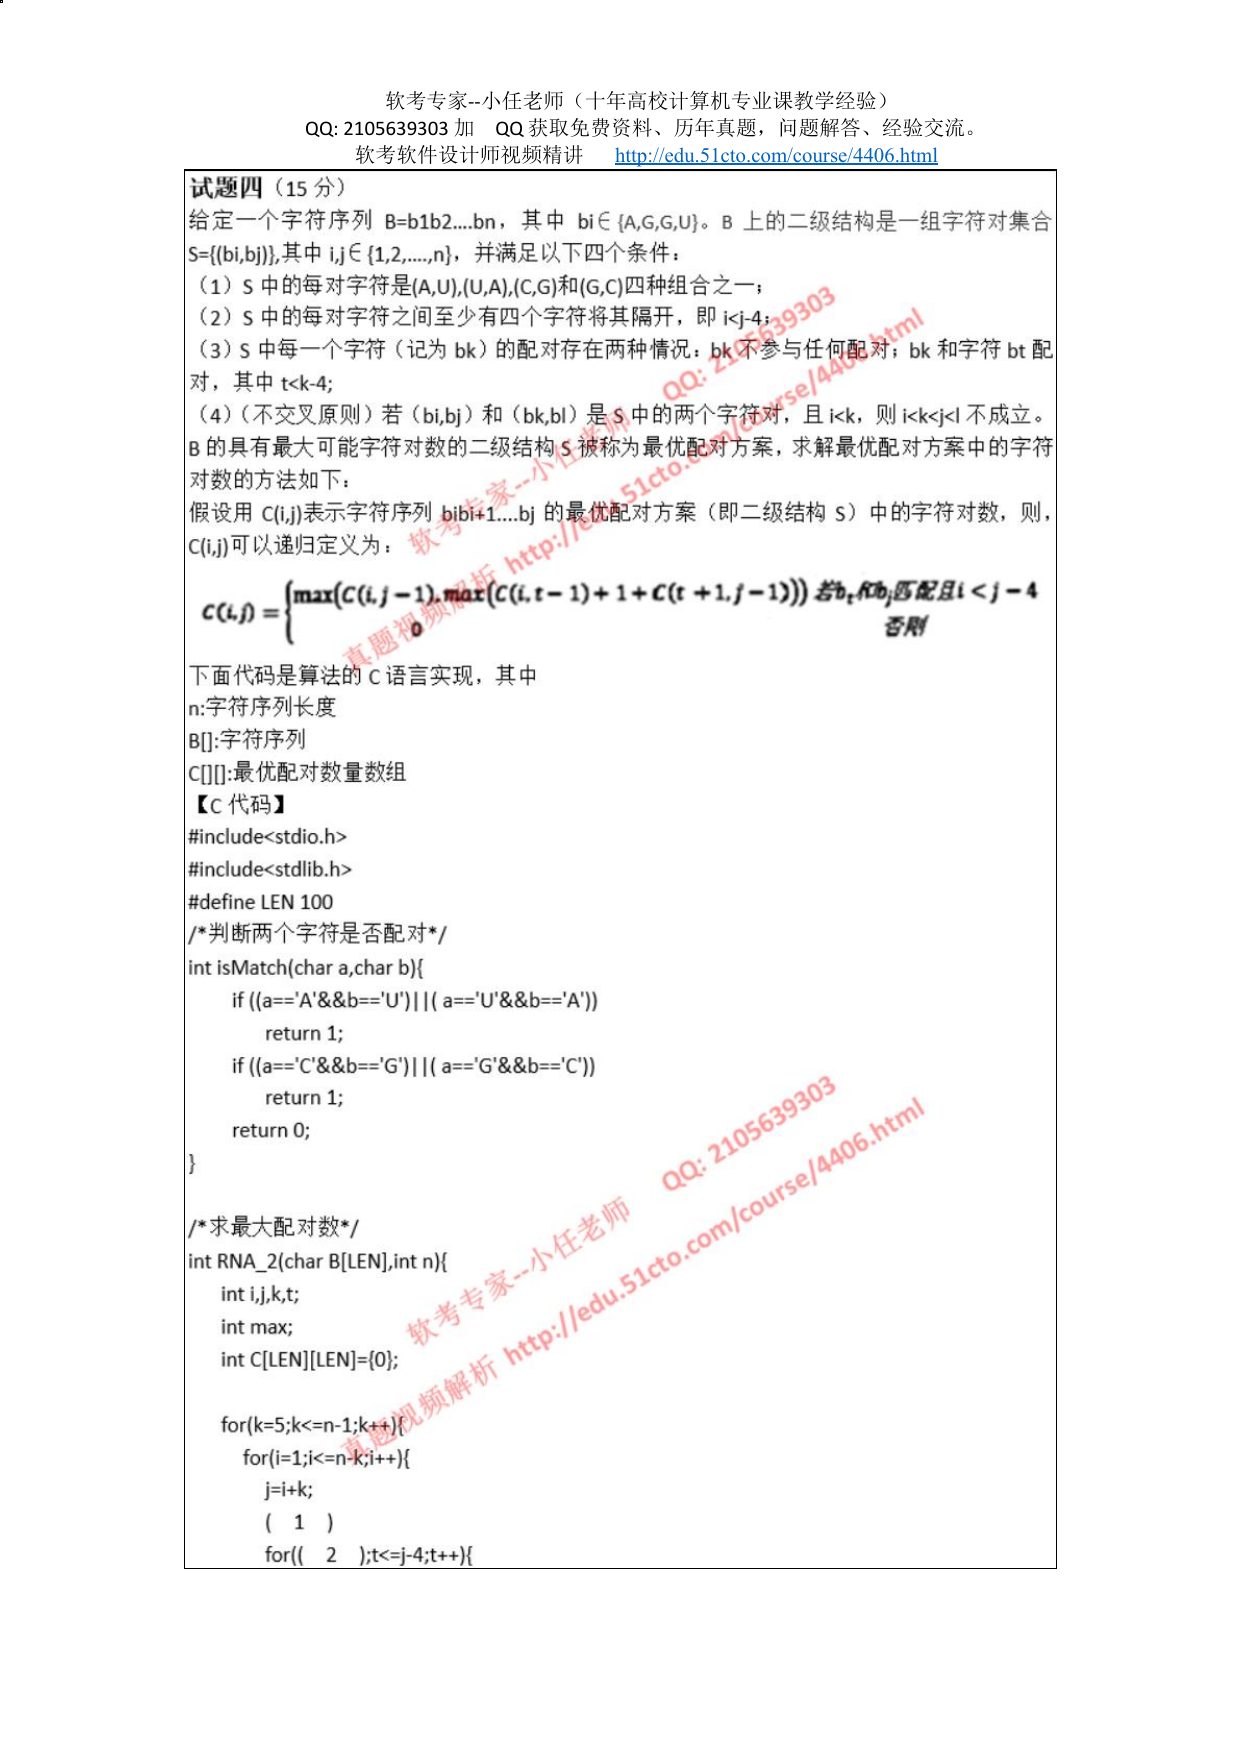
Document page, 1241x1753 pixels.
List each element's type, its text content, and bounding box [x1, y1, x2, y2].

list QQ: 2105639303 加 QQ获取免费资料、历年真题，问题解答、经验交流。 [305, 113, 1077, 140]
list 软考专家--小任老师（十年高校计算机专业课教学经验） [384, 88, 1077, 113]
list 软考软件设计师视频精讲 http://edu.51cto.com/course/4406.html [354, 140, 1077, 167]
picture [185, 170, 1056, 1568]
